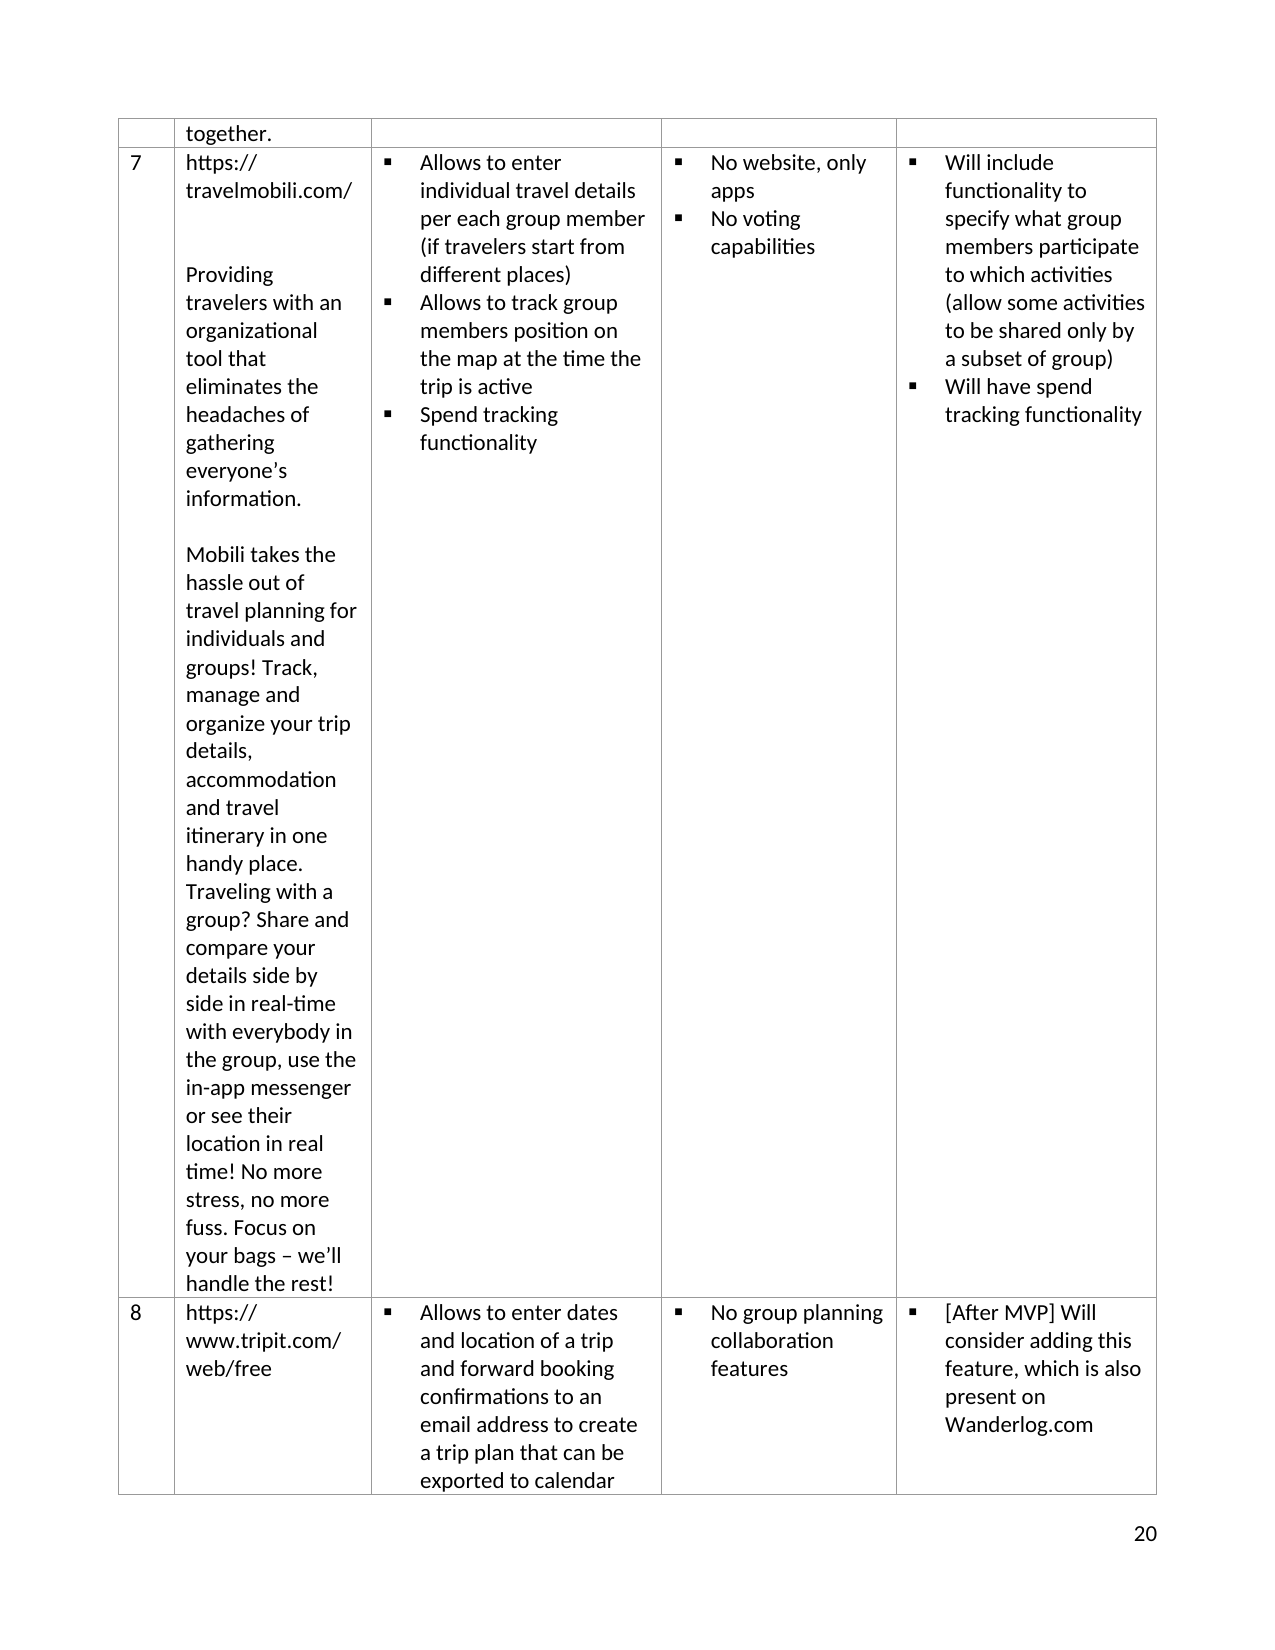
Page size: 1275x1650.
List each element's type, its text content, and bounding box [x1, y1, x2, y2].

table_cell Allows to enter individual travel details per each group member (if travelers start from different places) Allows to track group members position on the map at the time the trip is active Spend tracking functionality [372, 148, 661, 1297]
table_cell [897, 1298, 1156, 1494]
table_cell 7 [119, 148, 174, 1297]
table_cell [175, 1298, 371, 1494]
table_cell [175, 119, 371, 147]
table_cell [662, 1298, 896, 1494]
table_cell Will include functionality to specify what group members participate to which activities (allow some activities to be shared only by a subset of group) Will have spend tracking functionality [897, 148, 1156, 1297]
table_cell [372, 119, 661, 147]
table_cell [372, 1298, 661, 1494]
table_cell No website, only apps No voting capabilities [662, 148, 896, 1297]
table_cell 8 [119, 1298, 174, 1494]
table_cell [897, 119, 1156, 147]
table_cell 6 [119, 119, 174, 147]
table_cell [662, 119, 896, 147]
table_cell https://travelmobili.com/ Providing travelers with an organizational tool that eliminates the headaches of gathering everyone’s information. Mobili takes the hassle out of travel planning for individuals and groups! Track, manage and organize your trip details, accommodation and travel itinerary in one handy place. Traveling with a group? Share and compare your details side by side in real-time with everybody in the group, use the in-app messenger or see their location in real time! No more stress, no more fuss. Focus on your bags – we’ll handle the rest! [175, 148, 371, 1297]
